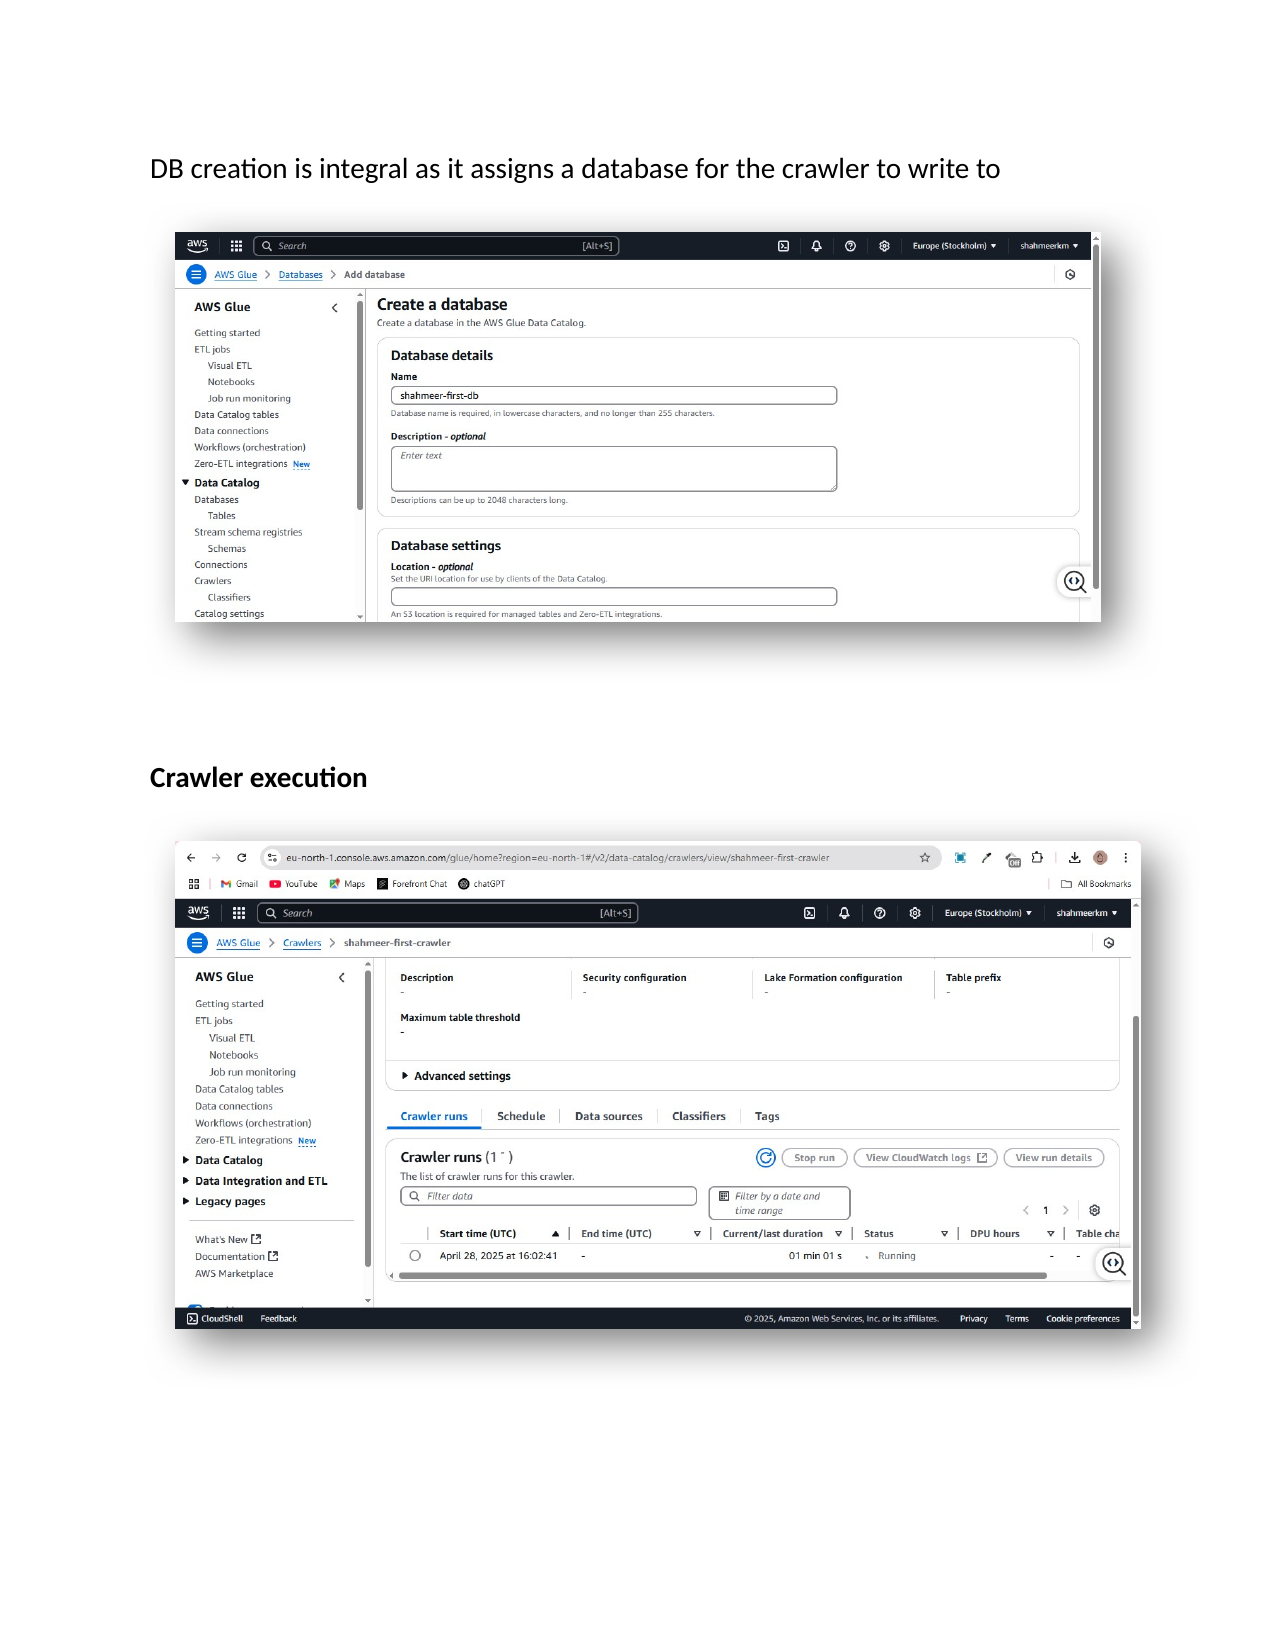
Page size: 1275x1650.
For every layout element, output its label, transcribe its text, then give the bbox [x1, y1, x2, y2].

text DB creation is integral as it assigns a database for the crawler to write to [150, 150, 1125, 186]
picture [175, 232, 1101, 622]
text Crawler execution [150, 759, 1125, 795]
picture [175, 841, 1141, 1329]
